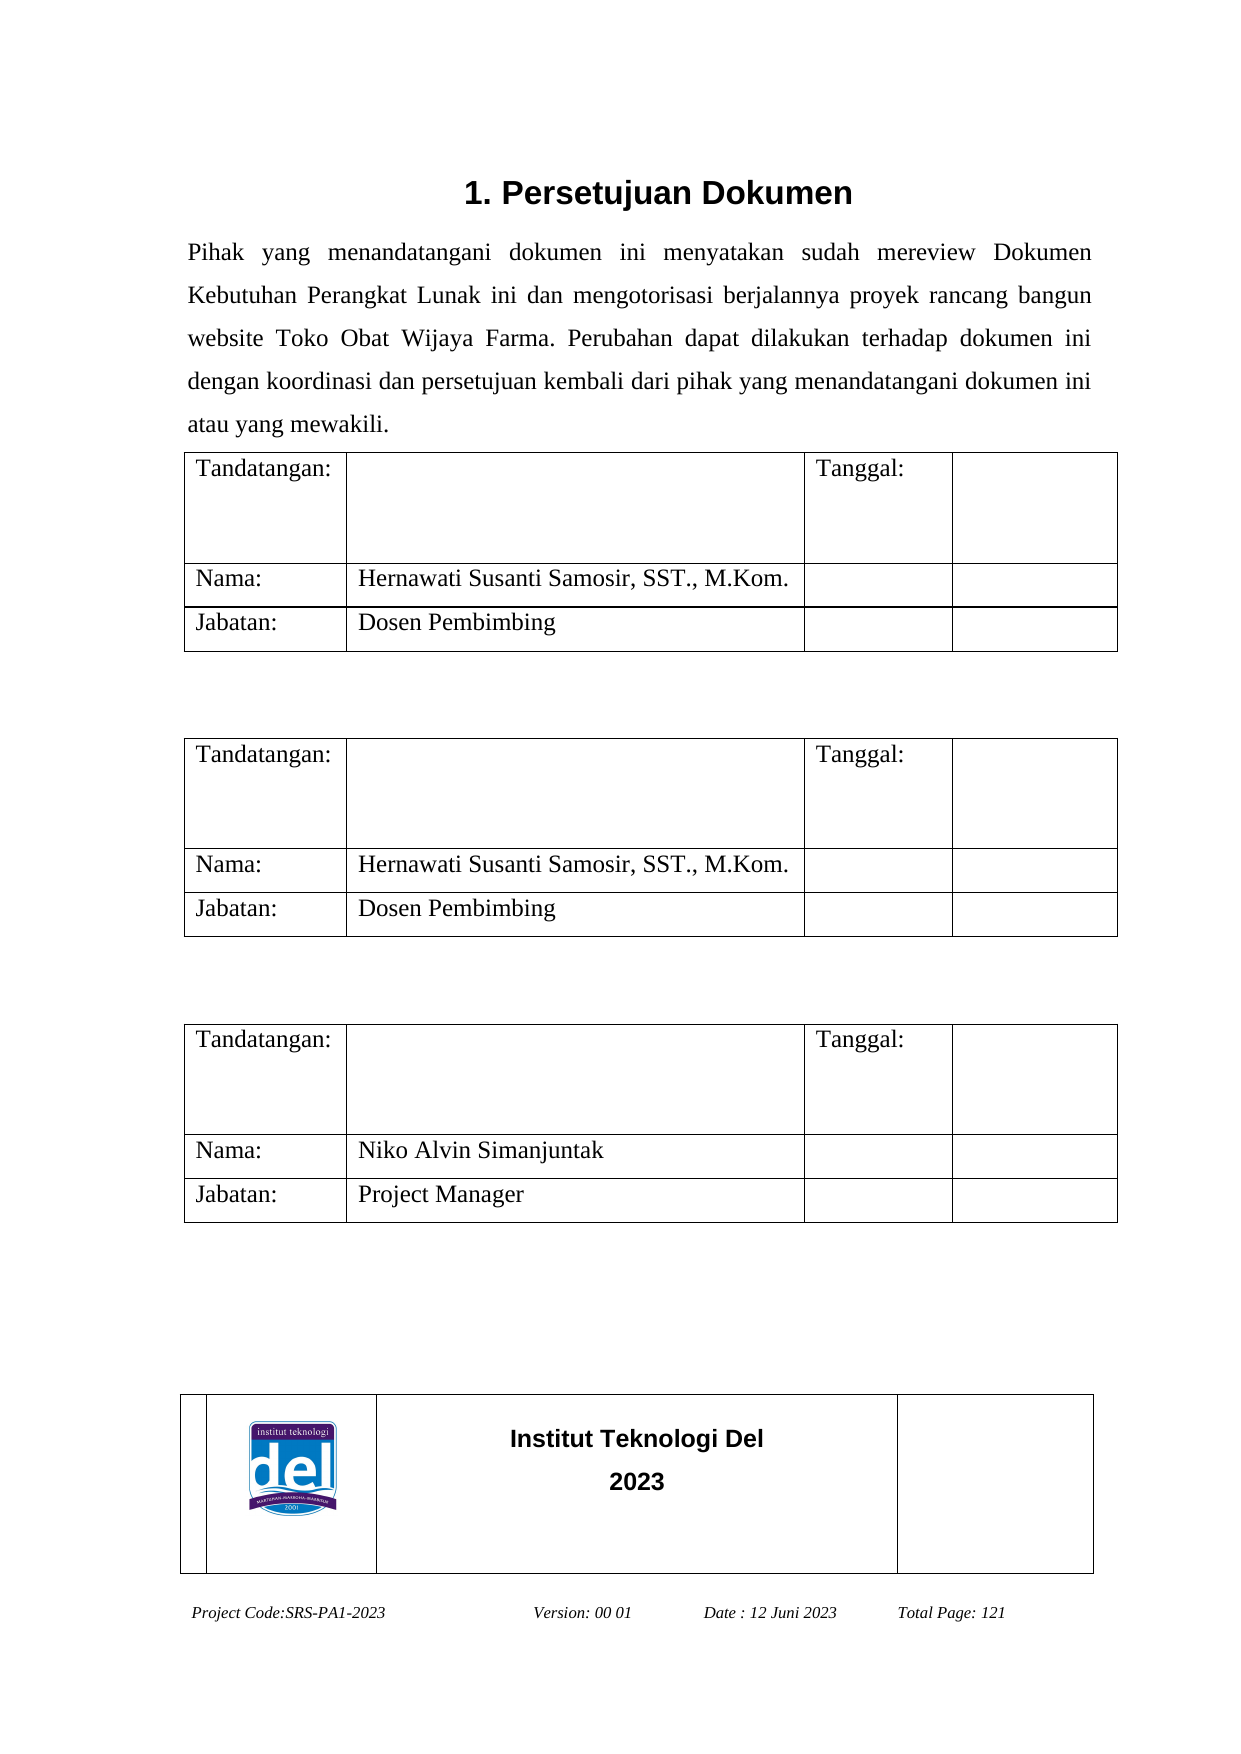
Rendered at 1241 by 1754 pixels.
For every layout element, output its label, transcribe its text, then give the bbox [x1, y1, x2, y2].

table_cell Jabatan: [185, 608, 346, 651]
table_header [347, 453, 804, 562]
table_cell Hernawati Susanti Samosir, SST., M.Kom. [347, 849, 804, 892]
table_header Tanggal: [805, 1025, 952, 1134]
table_cell [953, 1179, 1117, 1222]
table_cell Jabatan: [185, 1179, 346, 1222]
table_cell [805, 849, 952, 892]
table_header Tandatangan: [185, 1025, 346, 1134]
table_cell [805, 608, 952, 651]
subtitle Persetujuan Dokumen [225, 173, 1092, 211]
table_cell [953, 608, 1117, 651]
table_cell Project Manager [347, 1179, 804, 1222]
table_cell [805, 1135, 952, 1178]
table_cell [953, 849, 1117, 892]
table_cell Dosen Pembimbing [347, 608, 804, 651]
table_cell Hernawati Susanti Samosir, SST., M.Kom. [347, 564, 804, 606]
table_cell [805, 1179, 952, 1222]
table_header Tanggal: [805, 453, 952, 562]
table_cell [805, 564, 952, 606]
table_header [953, 453, 1117, 562]
table_header [347, 1025, 804, 1134]
table_cell Nama: [185, 564, 346, 606]
table_cell [805, 893, 952, 936]
table_cell Jabatan: [185, 893, 346, 936]
table_header Tandatangan: [185, 453, 346, 562]
text Pihak yang menandatangani dokumen ini menyatakan sudah mereview Dokumen Kebutuhan Perangkat Lunak ini dan mengotorisasi berjalannya proyek rancang bangun website Toko Obat Wijaya Farma. Perubahan dapat dilakukan terhadap dokumen ini dengan koordinasi dan persetujuan kembali dari pihak yang menandatangani dokumen ini atau yang mewakili. [187, 237, 1092, 438]
table_cell [953, 893, 1117, 936]
table_cell Niko Alvin Simanjuntak [347, 1135, 804, 1178]
table_cell Nama: [185, 1135, 346, 1178]
table_header Tandatangan: [185, 739, 346, 848]
table_cell [953, 564, 1117, 606]
table_header Tanggal: [805, 739, 952, 848]
table_header [953, 1025, 1117, 1134]
picture [244, 1420, 339, 1516]
table_header [953, 739, 1117, 848]
table_cell Nama: [185, 849, 346, 892]
table_header [347, 739, 804, 848]
table_cell [953, 1135, 1117, 1178]
table_cell Dosen Pembimbing [347, 893, 804, 936]
